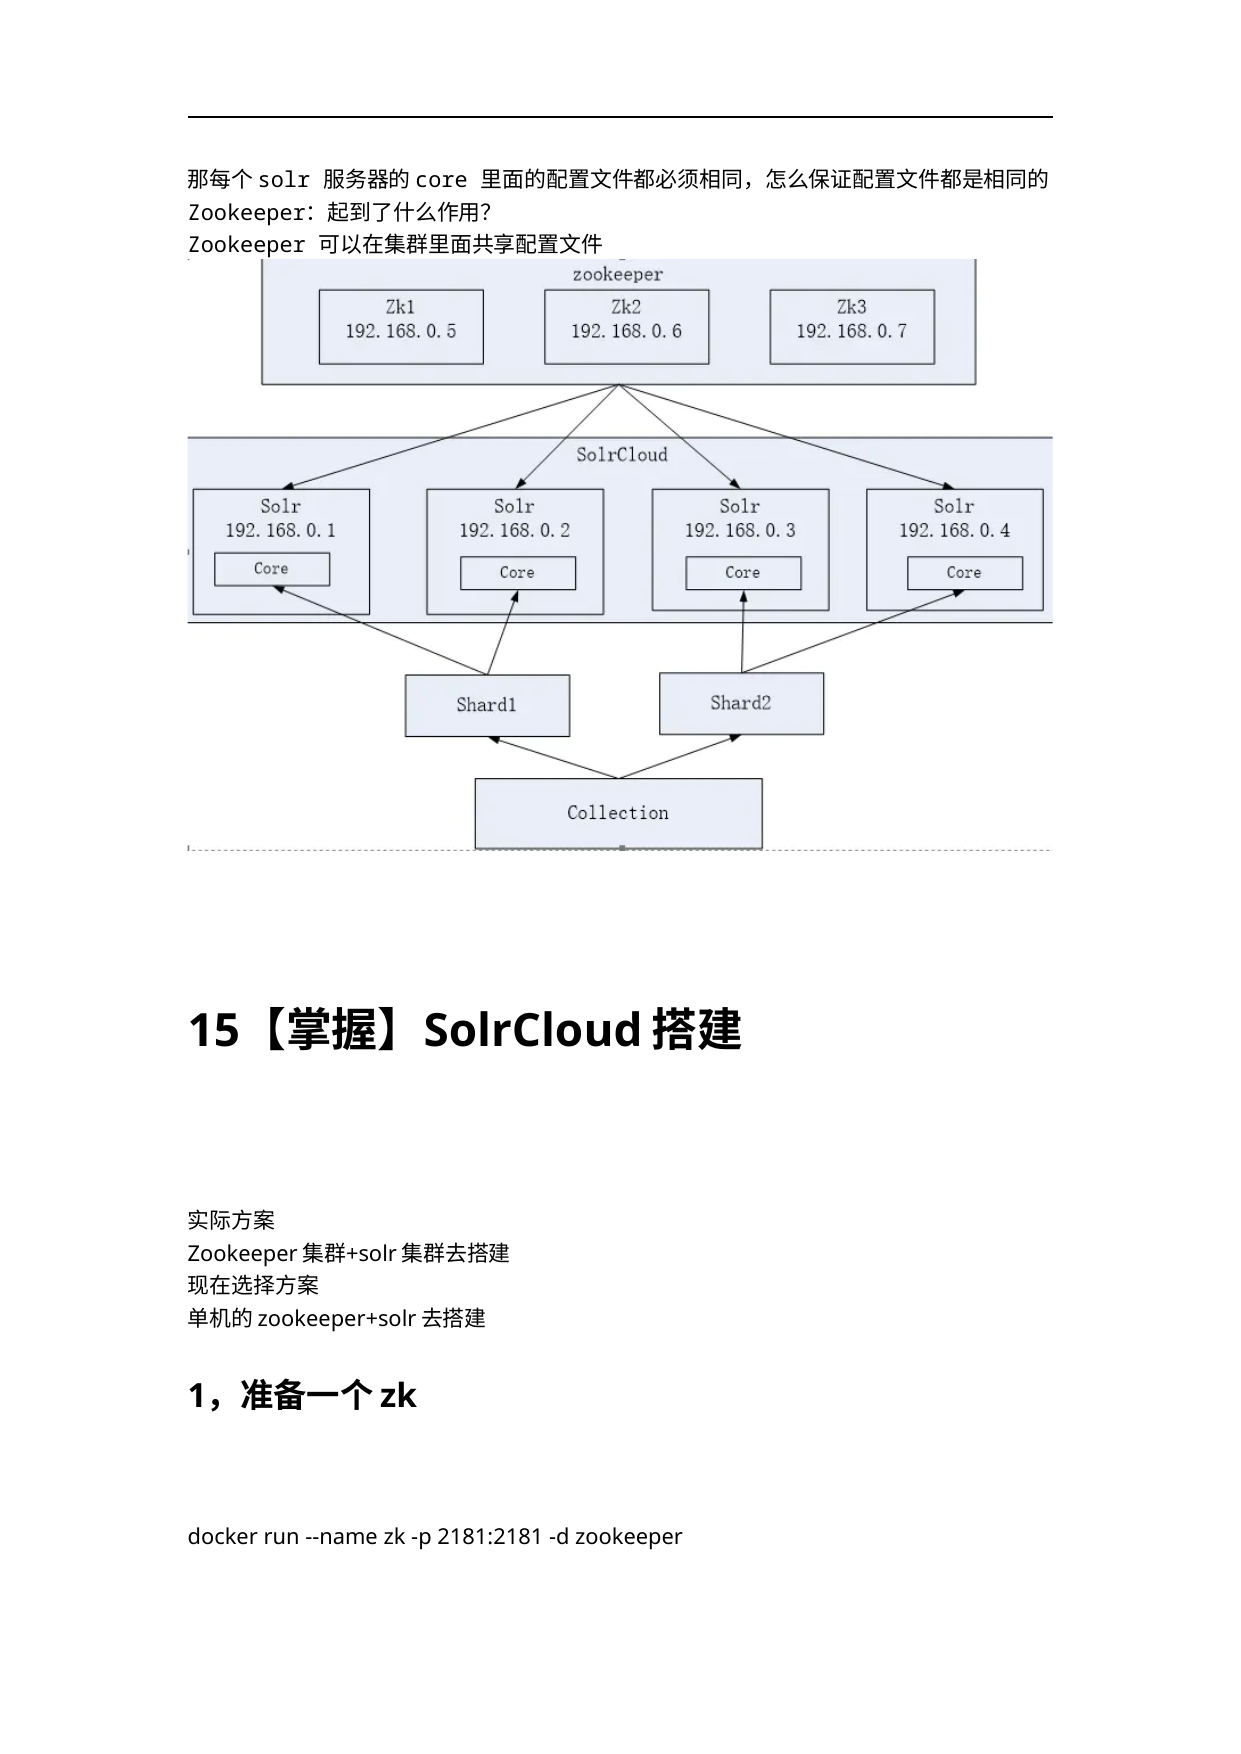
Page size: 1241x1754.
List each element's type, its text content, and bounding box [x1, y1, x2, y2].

picture [187, 259, 1053, 851]
text 那每个solr 服务器的core 里面的配置文件都必须相同，怎么保证配置文件都是相同的 [187, 162, 1053, 194]
list docker run --name zk -p 2181:2181 -d zookeeper [187, 1520, 1053, 1552]
text Zookeeper：起到了什么作用？ [187, 194, 1053, 227]
subtitle 15【掌握】SolrCloud搭建 [187, 977, 1053, 1075]
text 实际方案 [187, 1203, 1053, 1236]
text Zookeeper 可以在集群里面共享配置文件 [187, 227, 1053, 259]
text 现在选择方案 [187, 1268, 1053, 1301]
text Zookeeper集群+solr集群去搭建 [187, 1236, 1053, 1268]
subtitle 准备一个zk [187, 1360, 1053, 1425]
text 单机的zookeeper+solr去搭建 [187, 1301, 1053, 1333]
